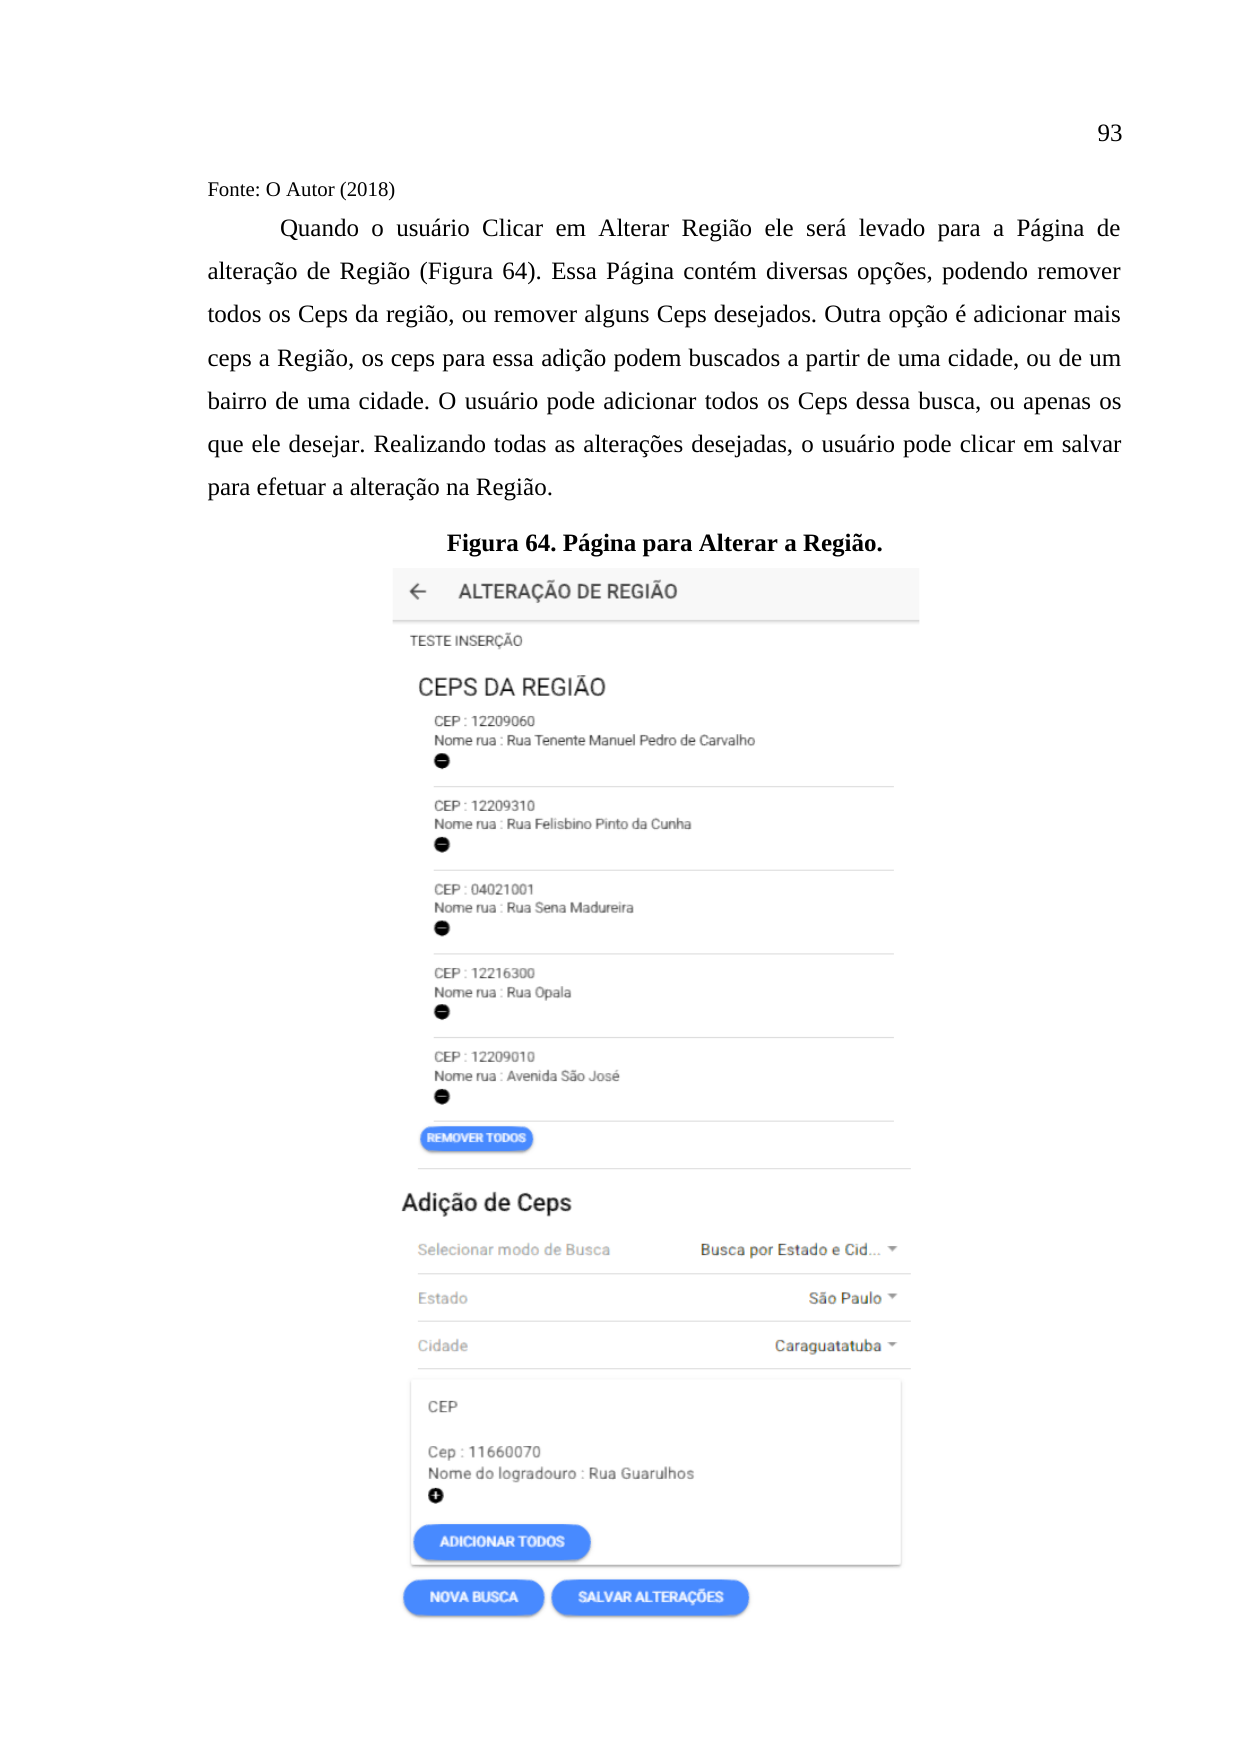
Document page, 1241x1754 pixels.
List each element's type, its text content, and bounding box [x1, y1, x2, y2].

text Quando o usuário Clicar em Alterar Região ele será levado para a Página de alteração de Região (Figura 64). Essa Página contém diversas opções, podendo remover todos os Ceps da região, ou remover alguns Ceps desejados. Outra opção é adicionar mais ceps a Região, os ceps para essa adição podem buscados a partir de uma cidade, ou de um bairro de uma cidade. O usuário pode adicionar todos os Ceps dessa busca, ou apenas os que ele desejar. Realizando todas as alterações desejadas, o usuário pode clicar em salvar para efetuar a alteração na Região. [207, 213, 1122, 501]
text Figura 64. Página para Alterar a Região. [207, 528, 1122, 556]
picture [392, 568, 920, 1627]
text Fonte: O Autor (2018) [207, 177, 1122, 201]
